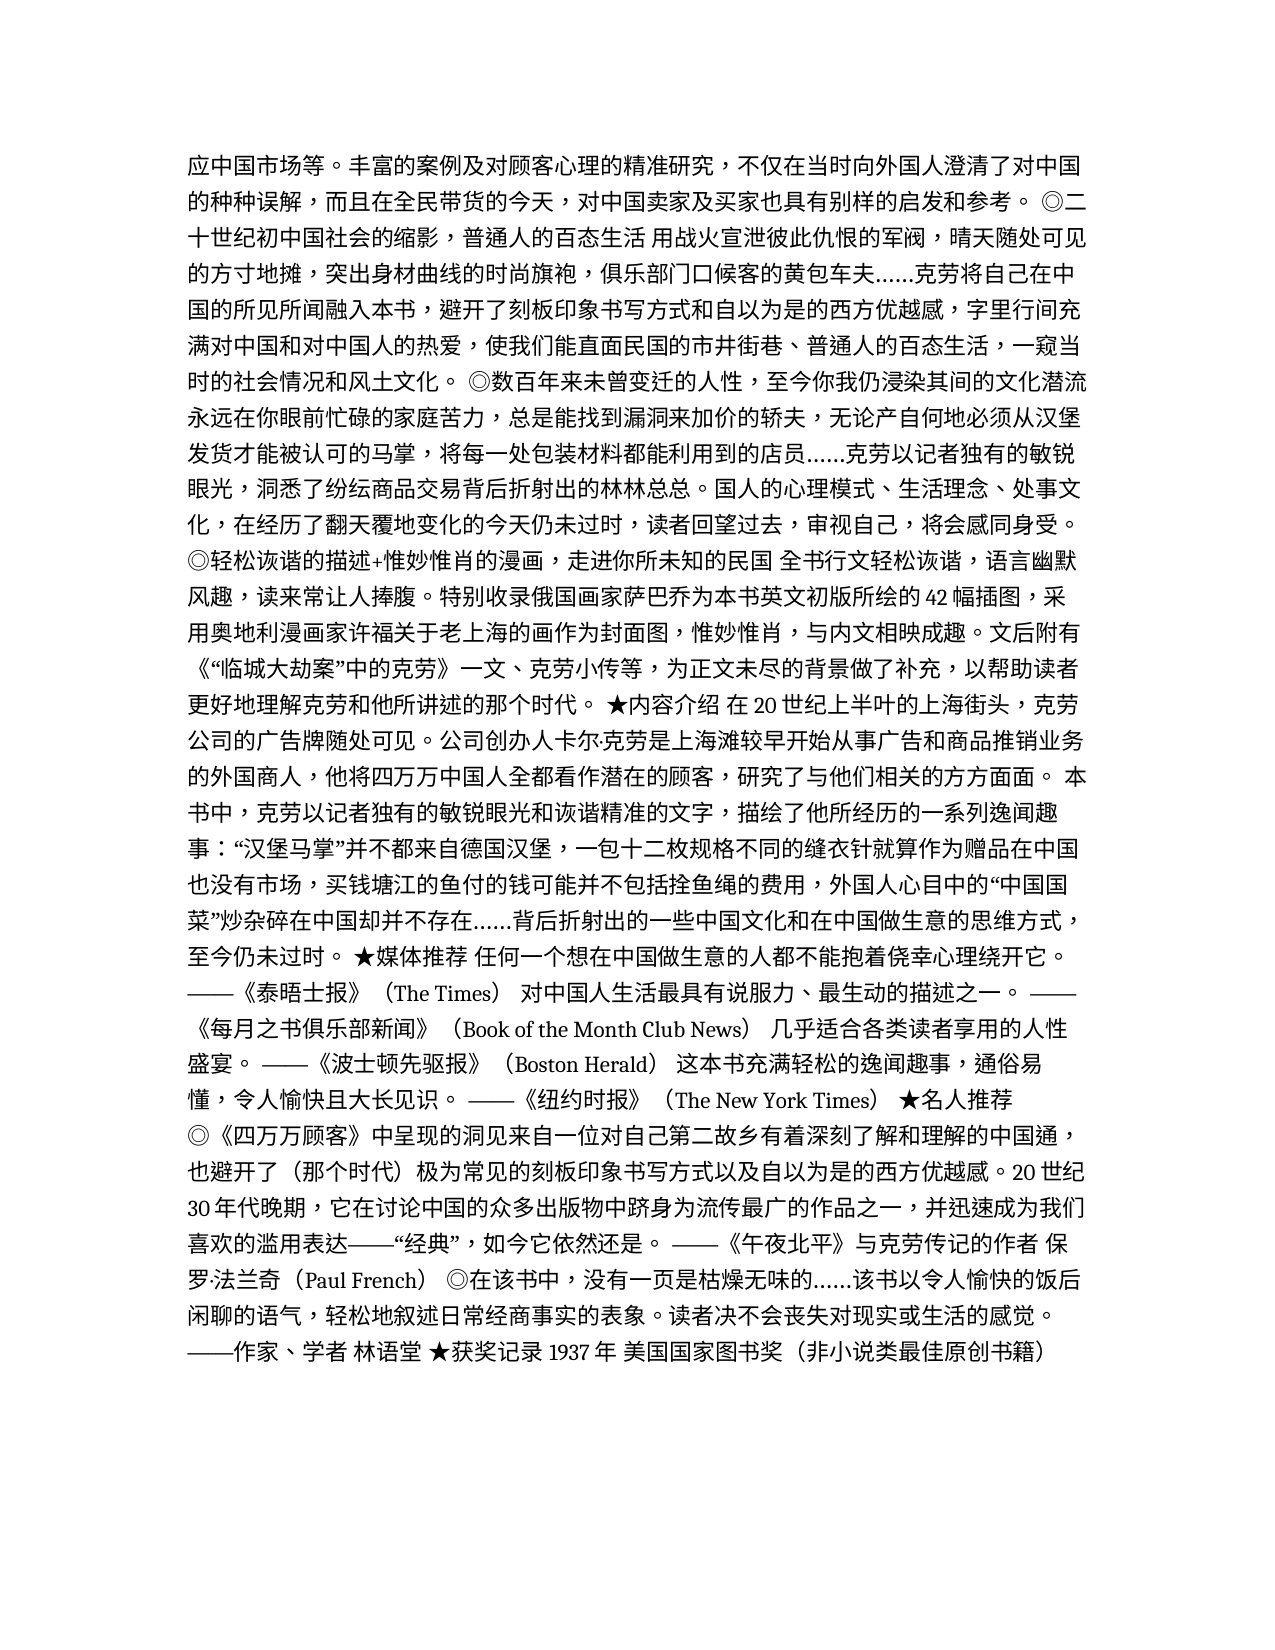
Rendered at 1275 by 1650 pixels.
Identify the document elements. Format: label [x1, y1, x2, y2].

text [187, 150, 1087, 1367]
